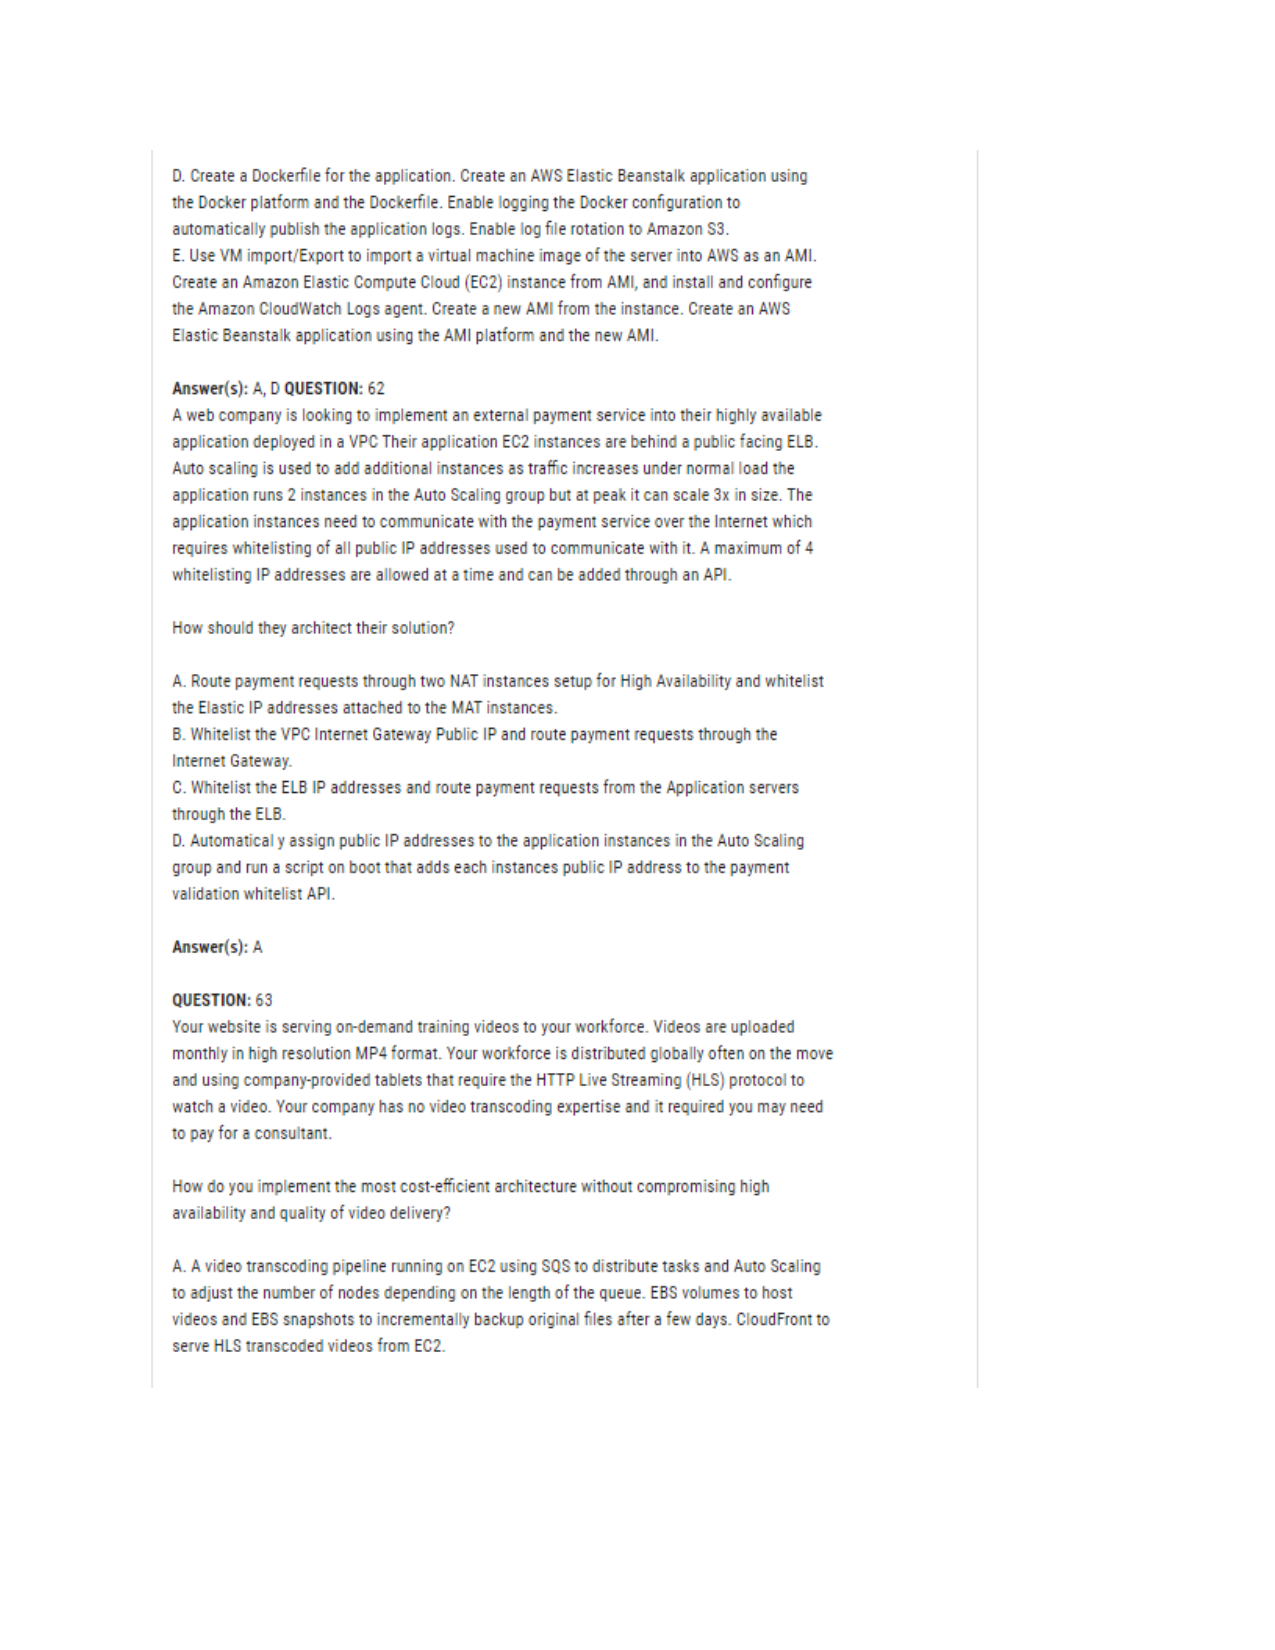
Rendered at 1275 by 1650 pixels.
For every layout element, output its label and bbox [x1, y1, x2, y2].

picture [150, 150, 985, 1388]
